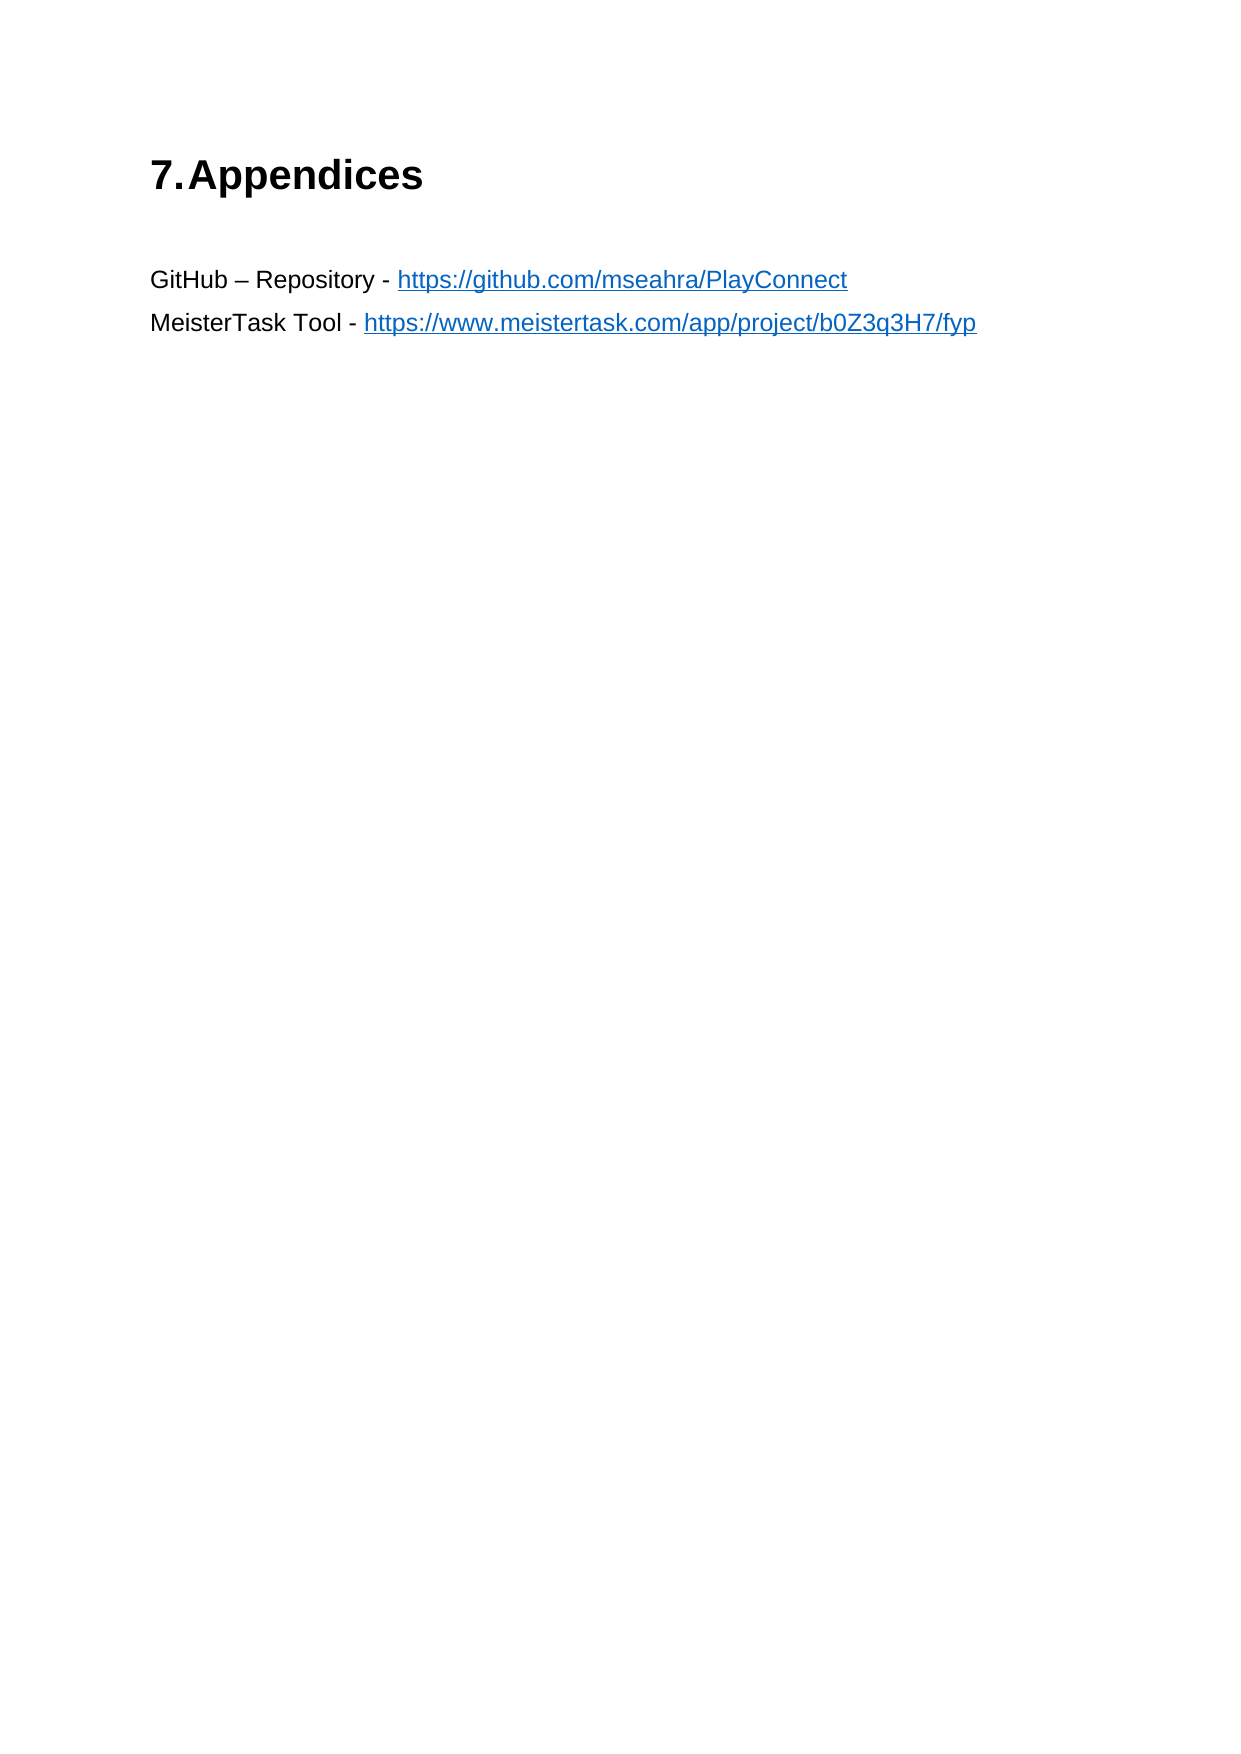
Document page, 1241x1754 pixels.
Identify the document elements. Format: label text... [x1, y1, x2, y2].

text MeisterTask Tool - https://www.meistertask.com/app/project/b0Z3q3H7/fyp [150, 308, 1090, 337]
text GitHub – Repository - https://github.com/mseahra/PlayConnect [150, 265, 1090, 294]
subtitle Appendices [150, 150, 1090, 198]
